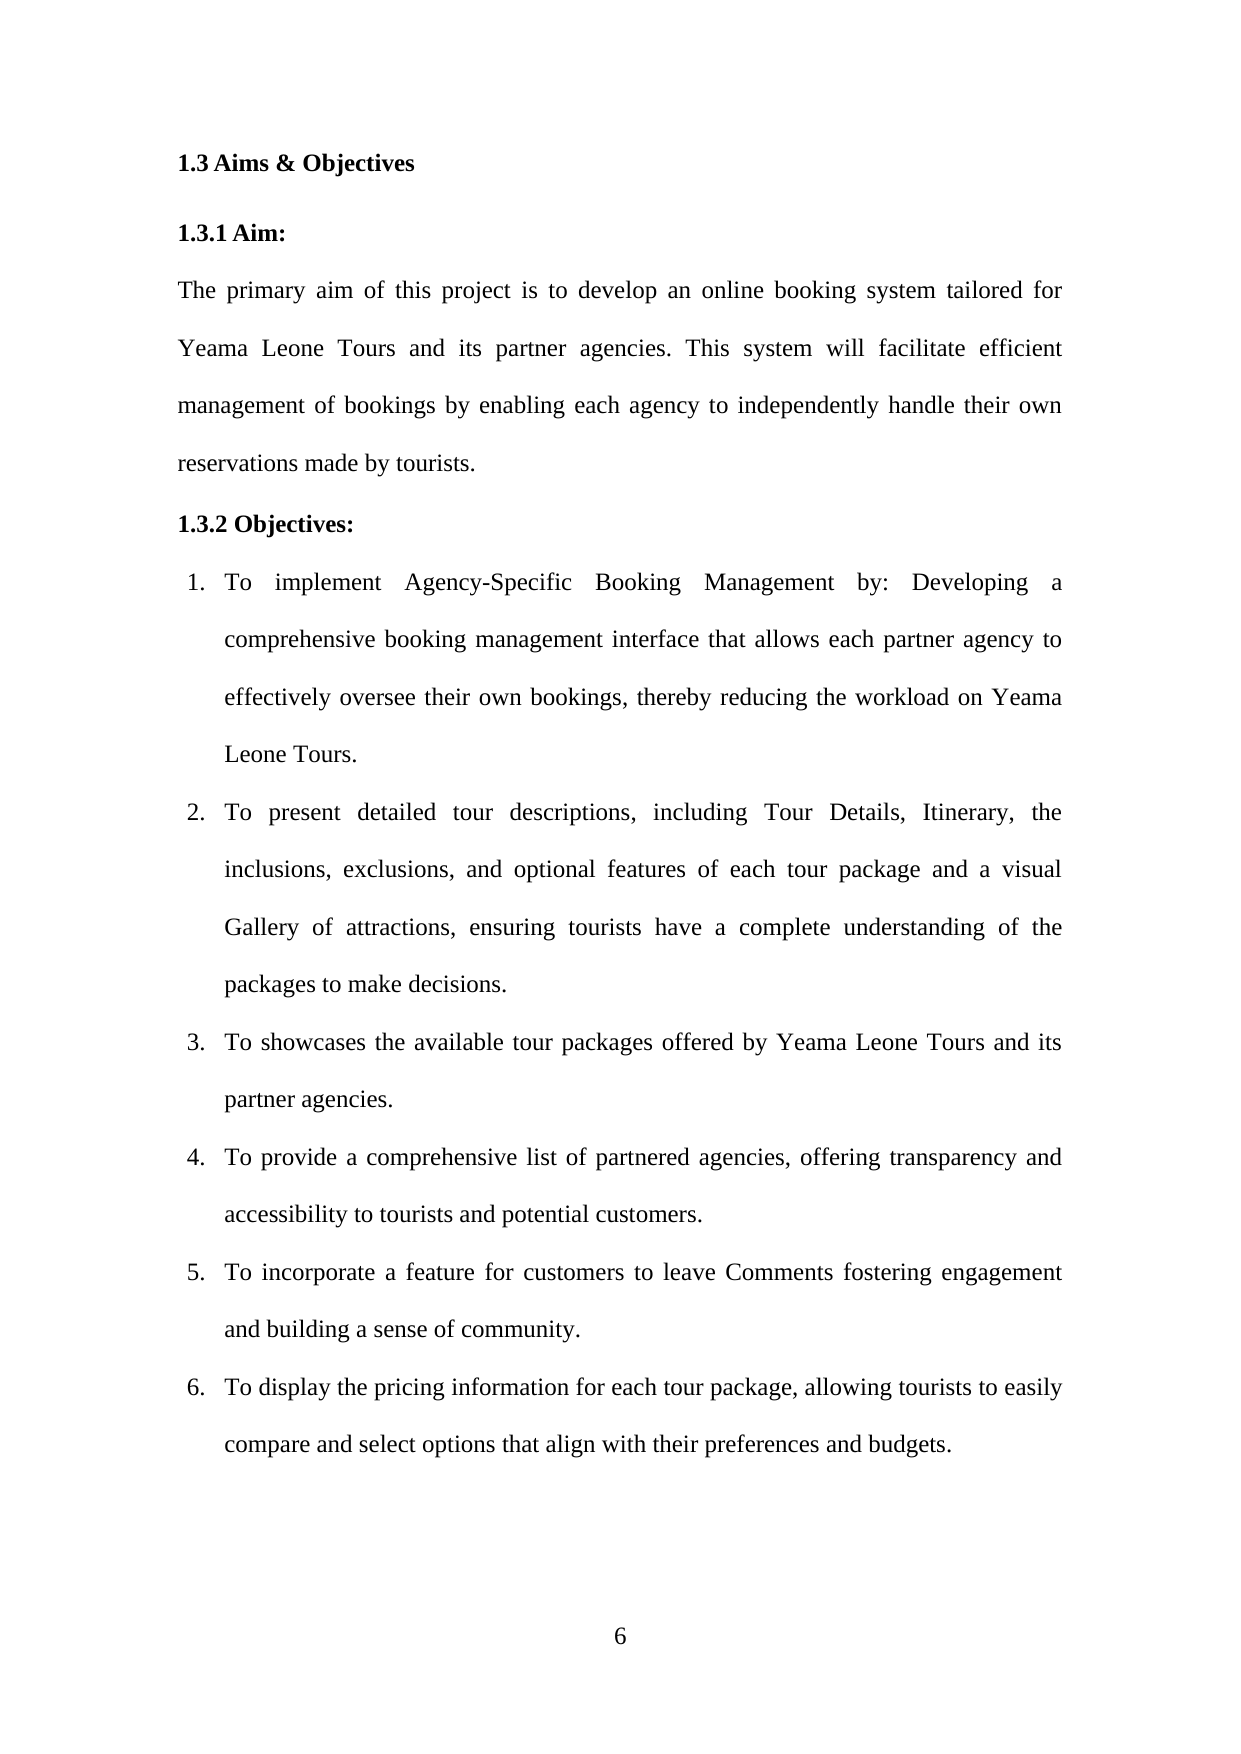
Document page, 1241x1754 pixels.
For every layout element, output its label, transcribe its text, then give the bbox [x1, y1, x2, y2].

list To present detailed tour descriptions, including Tour Details, Itinerary, the inclusions, exclusions, and optional features of each tour package and a visual Gallery of attractions, ensuring tourists have a complete understanding of the packages to make decisions. [187, 797, 1063, 998]
list To provide a comprehensive list of partnered agencies, offering transparency and accessibility to tourists and potential customers. [187, 1142, 1063, 1228]
list To showcases the available tour packages offered by Yeama Leone Tours and its partner agencies. [187, 1027, 1063, 1113]
subtitle 1.3 Aims & Objectives [177, 148, 1063, 176]
list To implement Agency-Specific Booking Management by: Developing a comprehensive booking management interface that allows each partner agency to effectively oversee their own bookings, thereby reducing the workload on Yeama Leone Tours. [187, 567, 1063, 768]
list To incorporate a feature for customers to leave Comments fostering engagement and building a sense of community. [187, 1257, 1063, 1343]
list To display the pricing information for each tour package, allowing tourists to easily compare and select options that align with their preferences and budgets. [187, 1372, 1063, 1458]
subtitle 1.3.2 Objectives: [177, 509, 1063, 538]
text The primary aim of this project is to develop an online booking system tailored for Yeama Leone Tours and its partner agencies. This system will facilitate efficient management of bookings by enabling each agency to independently handle their own reservations made by tourists. [177, 275, 1063, 476]
subtitle 1.3.1 Aim: [177, 218, 1063, 246]
